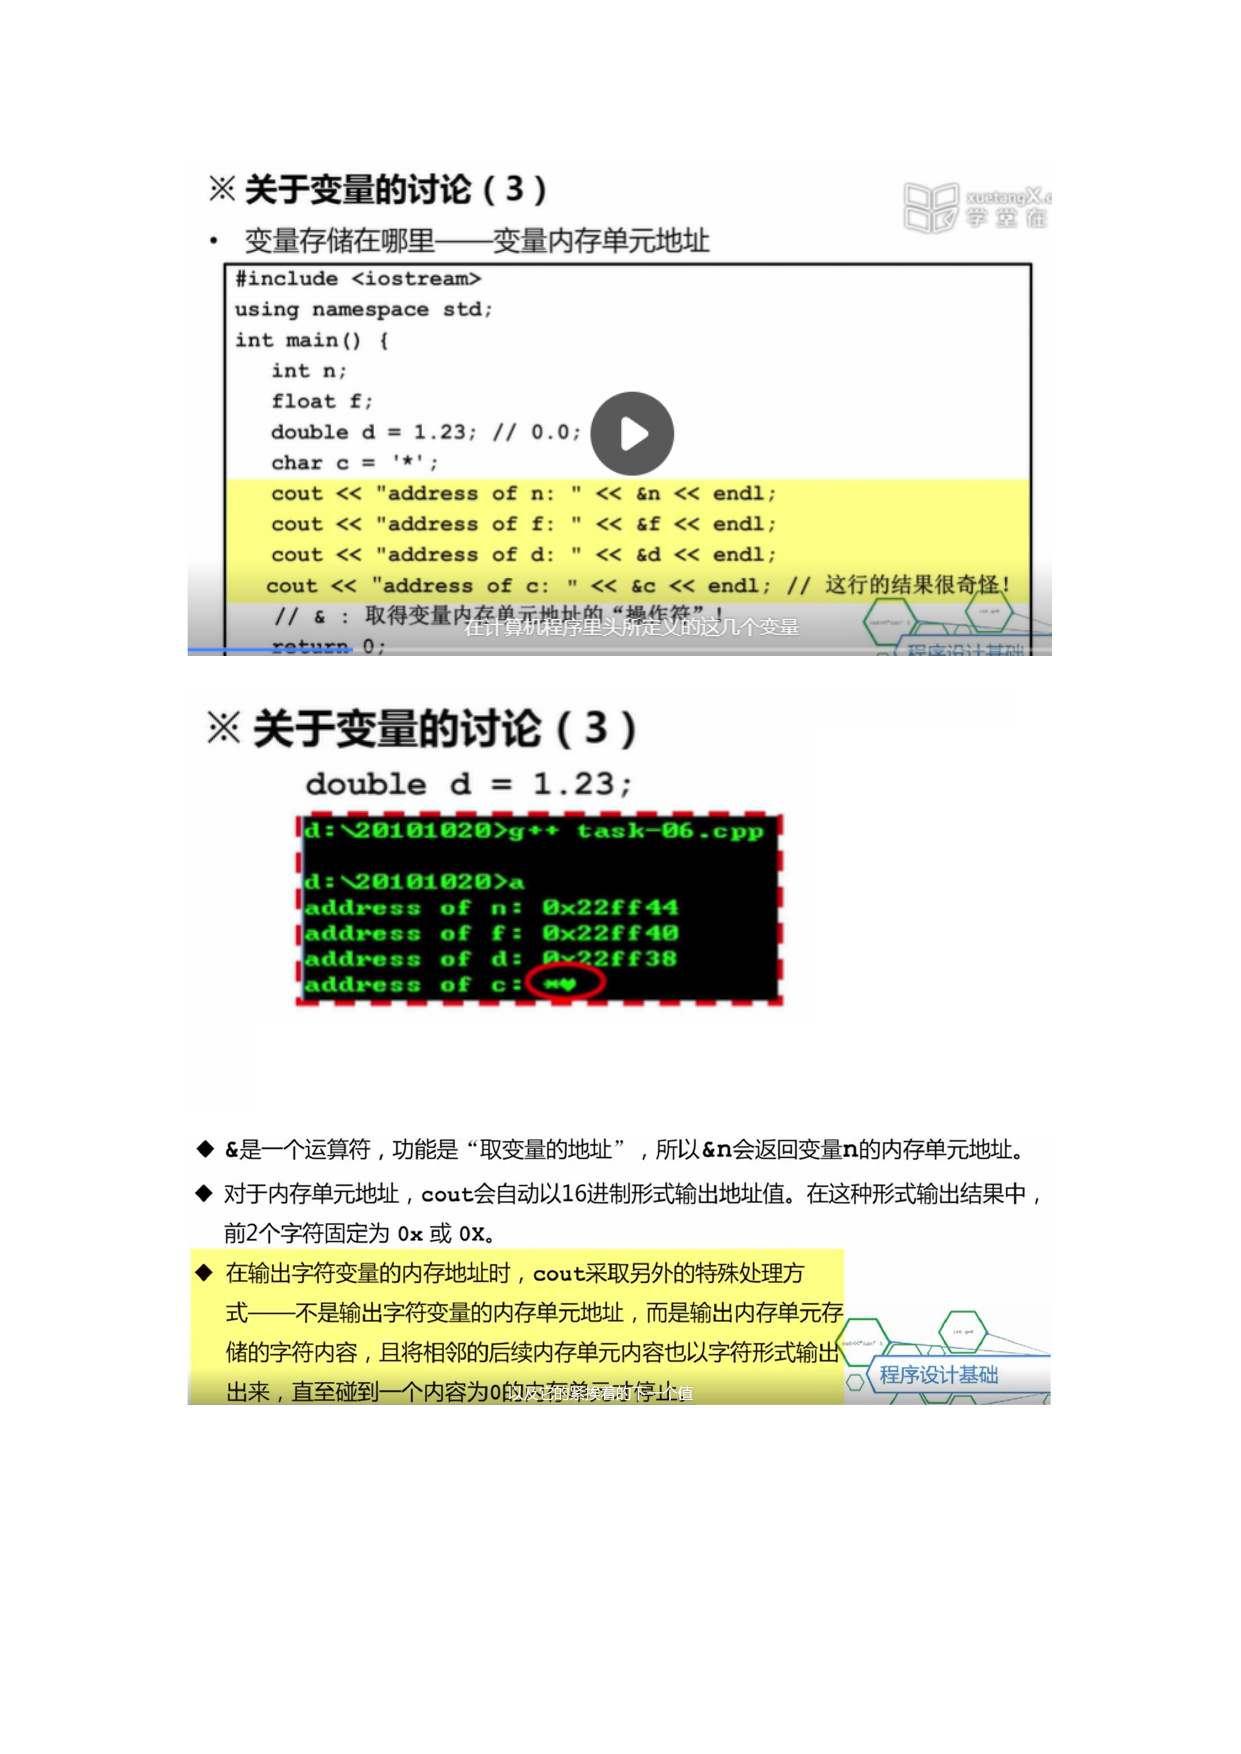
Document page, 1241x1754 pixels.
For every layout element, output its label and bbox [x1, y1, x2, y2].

picture [187, 682, 1014, 1111]
picture [187, 1137, 1051, 1405]
picture [187, 162, 1052, 656]
